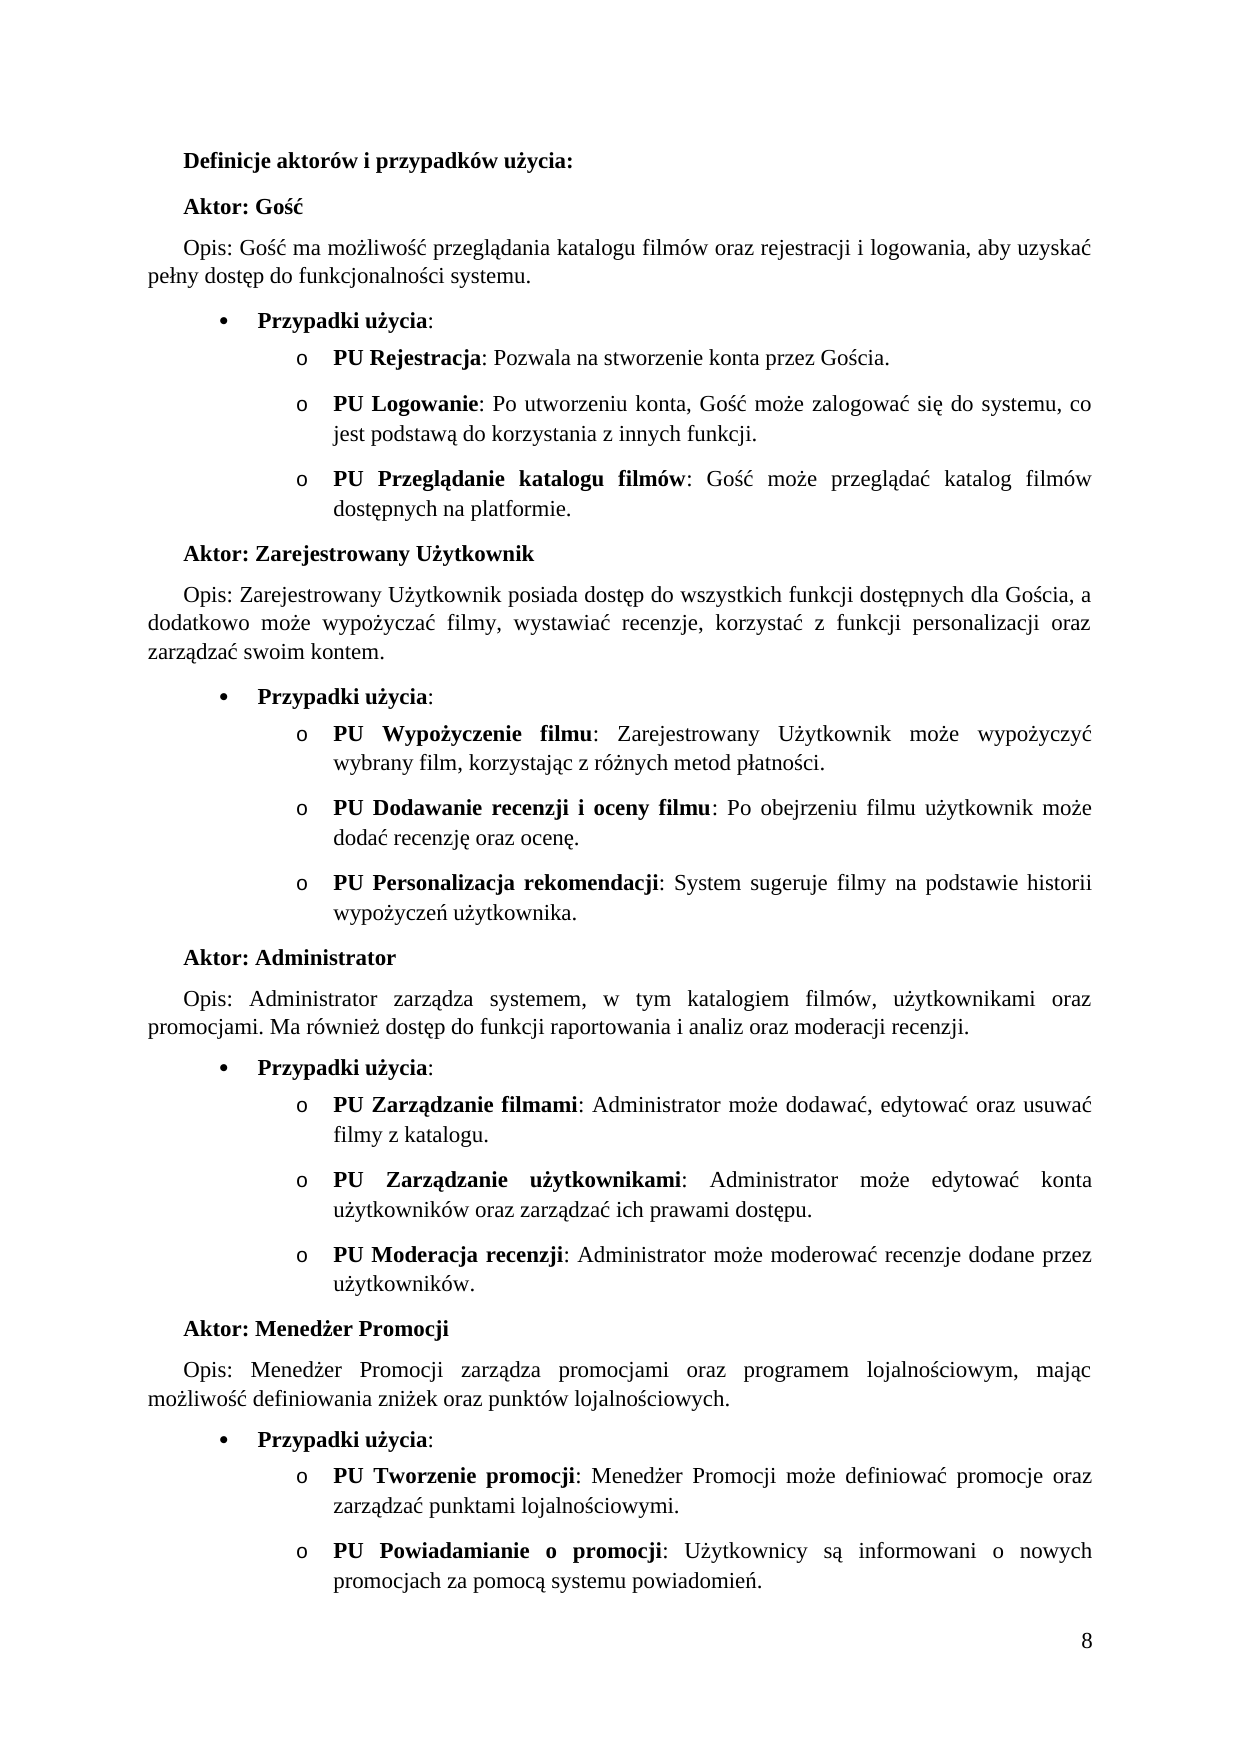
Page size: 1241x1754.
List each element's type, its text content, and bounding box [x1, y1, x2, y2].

list PU Zarządzanie użytkownikami: Administrator może edytować konta użytkowników oraz zarządzać ich prawami dostępu. [296, 1166, 1093, 1222]
list Przypadki użycia: [220, 683, 1093, 709]
text Aktor: Administrator [183, 944, 1093, 970]
text Aktor: Menedżer Promocji [183, 1316, 1093, 1342]
list PU Logowanie: Po utworzeniu konta, Gość może zalogować się do systemu, co jest podstawą do korzystania z innych funkcji. [296, 390, 1093, 446]
text Definicje aktorów i przypadków użycia: [183, 148, 1093, 174]
list Przypadki użycia: [220, 307, 1093, 333]
text Opis: Zarejestrowany Użytkownik posiada dostęp do wszystkich funkcji dostępnych dla Gościa, a dodatkowo może wypożyczać filmy, wystawiać recenzje, korzystać z funkcji personalizacji oraz zarządzać swoim kontem. [148, 581, 1093, 664]
list Przypadki użycia: [220, 1426, 1093, 1452]
text Aktor: Gość [183, 193, 1093, 219]
list PU Powiadamianie o promocji: Użytkownicy są informowani o nowych promocjach za pomocą systemu powiadomień. [296, 1537, 1093, 1593]
list PU Zarządzanie filmami: Administrator może dodawać, edytować oraz usuwać filmy z katalogu. [296, 1091, 1093, 1147]
list PU Tworzenie promocji: Menedżer Promocji może definiować promocje oraz zarządzać punktami lojalnościowymi. [296, 1463, 1093, 1519]
list PU Personalizacja rekomendacji: System sugeruje filmy na podstawie historii wypożyczeń użytkownika. [296, 869, 1093, 925]
list PU Wypożyczenie filmu: Zarejestrowany Użytkownik może wypożyczyć wybrany film, korzystając z różnych metod płatności. [296, 720, 1093, 776]
text Opis: Menedżer Promocji zarządza promocjami oraz programem lojalnościowym, mając możliwość definiowania zniżek oraz punktów lojalnościowych. [148, 1356, 1093, 1411]
list Przypadki użycia: [220, 1054, 1093, 1081]
list PU Przeglądanie katalogu filmów: Gość może przeglądać katalog filmów dostępnych na platformie. [296, 465, 1093, 521]
list PU Moderacja recenzji: Administrator może moderować recenzje dodane przez użytkowników. [296, 1241, 1093, 1297]
list PU Rejestracja: Pozwala na stworzenie konta przez Gościa. [296, 344, 1093, 372]
text Opis: Gość ma możliwość przeglądania katalogu filmów oraz rejestracji i logowania, aby uzyskać pełny dostęp do funkcjonalności systemu. [148, 234, 1093, 288]
text Aktor: Zarejestrowany Użytkownik [183, 540, 1093, 566]
text Opis: Administrator zarządza systemem, w tym katalogiem filmów, użytkownikami oraz promocjami. Ma również dostęp do funkcji raportowania i analiz oraz moderacji recenzji. [148, 985, 1093, 1040]
list PU Dodawanie recenzji i oceny filmu: Po obejrzeniu filmu użytkownik może dodać recenzję oraz ocenę. [296, 794, 1093, 851]
